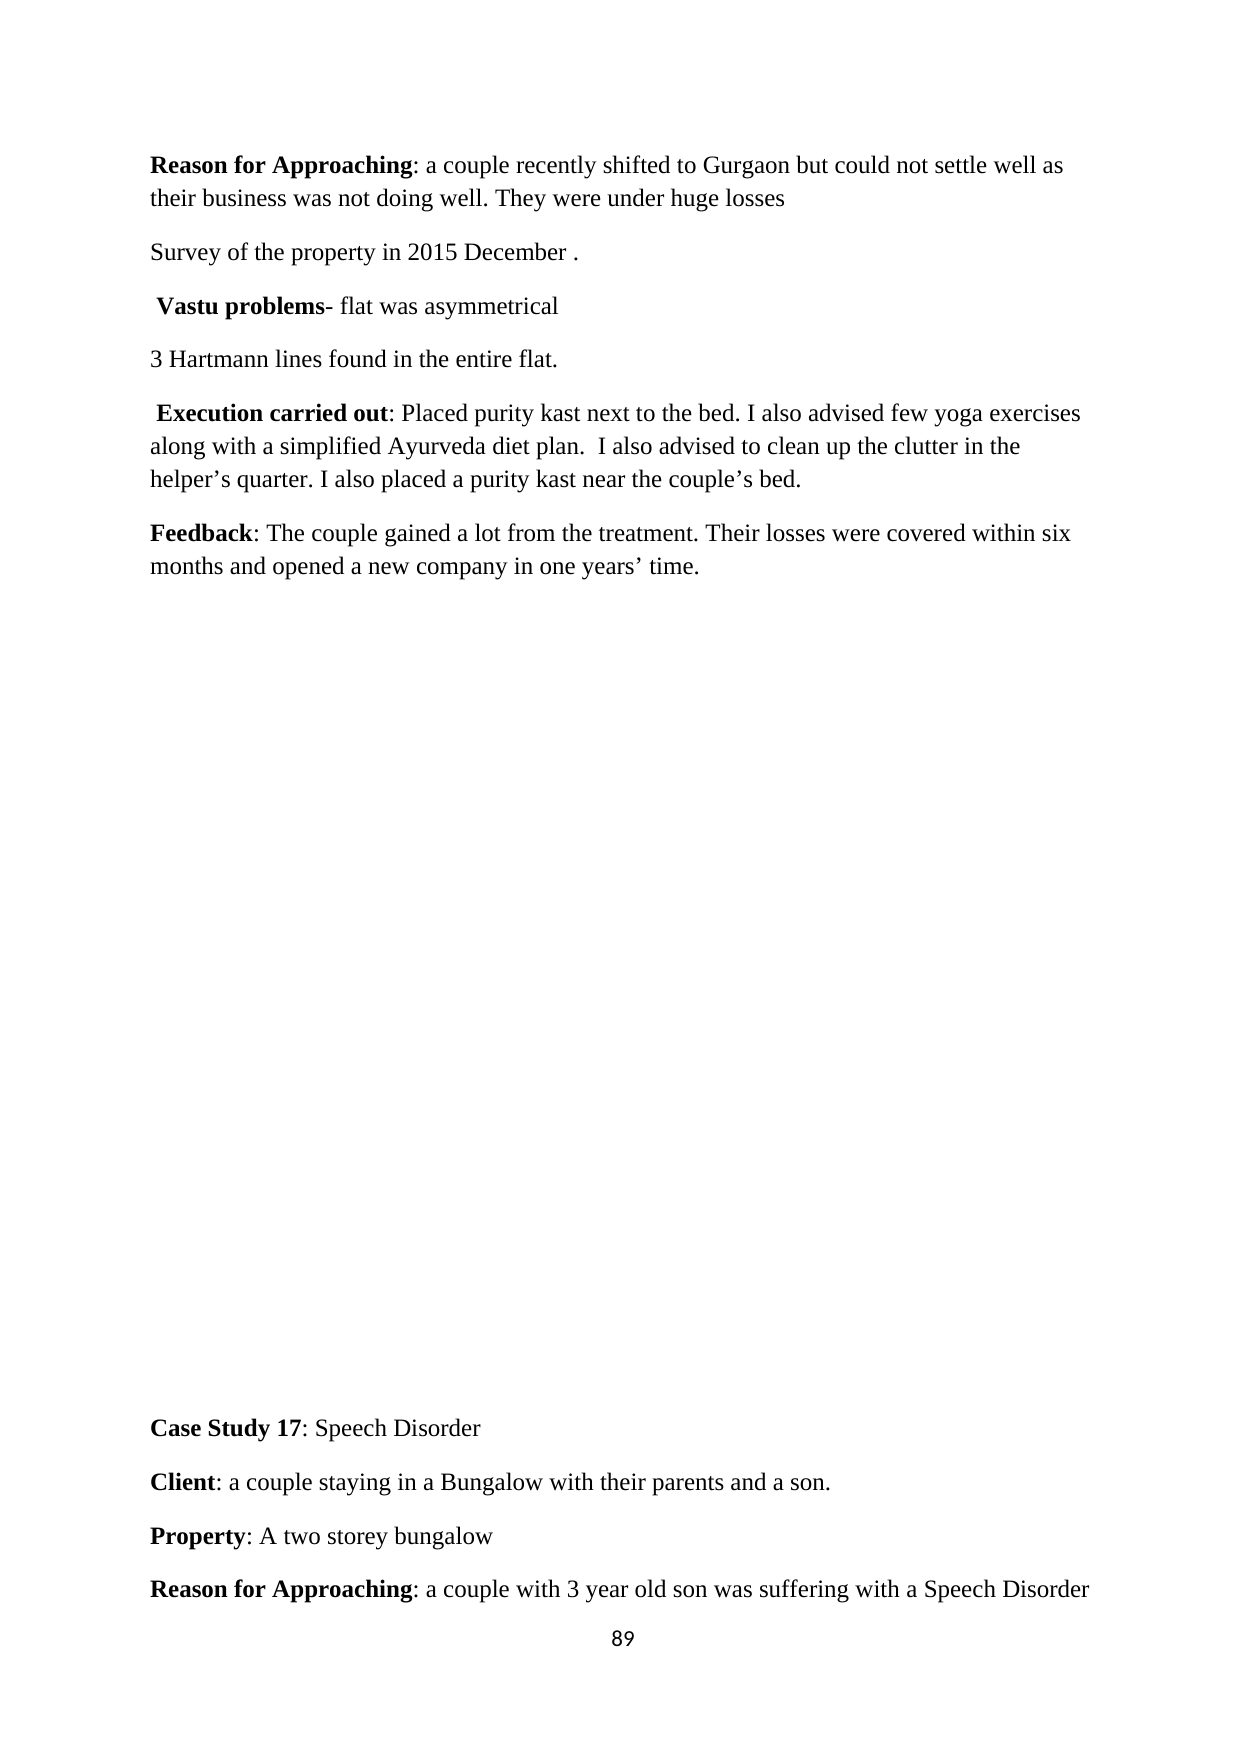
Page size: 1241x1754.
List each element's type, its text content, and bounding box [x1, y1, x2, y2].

text Reason for Approaching: a couple with 3 year old son was suffering with a Speech Disorder [150, 1574, 1090, 1603]
text Execution carried out: Placed purity kast next to the bed. I also advised few yoga exercises along with a simplified Ayurveda diet plan. I also advised to clean up the clutter in the helper’s quarter. I also placed a purity kast near the couple’s bed. [150, 398, 1090, 493]
text 3 Hartmann lines found in the entire flat. [150, 344, 1090, 373]
text Feedback: The couple gained a lot from the treatment. Their losses were covered within six months and opened a new company in one years’ time. [150, 518, 1090, 580]
text Client: a couple staying in a Bungalow with their parents and a son. [150, 1467, 1090, 1496]
text Property: A two storey bungalow [150, 1521, 1090, 1549]
text Vastu problems- flat was asymmetrical [150, 291, 1090, 319]
text Case Study 17: Speech Disorder [150, 1413, 1090, 1442]
text Survey of the property in 2015 December . [150, 237, 1090, 266]
text Reason for Approaching: a couple recently shifted to Gurgaon but could not settle well as their business was not doing well. They were under huge losses [150, 150, 1090, 212]
